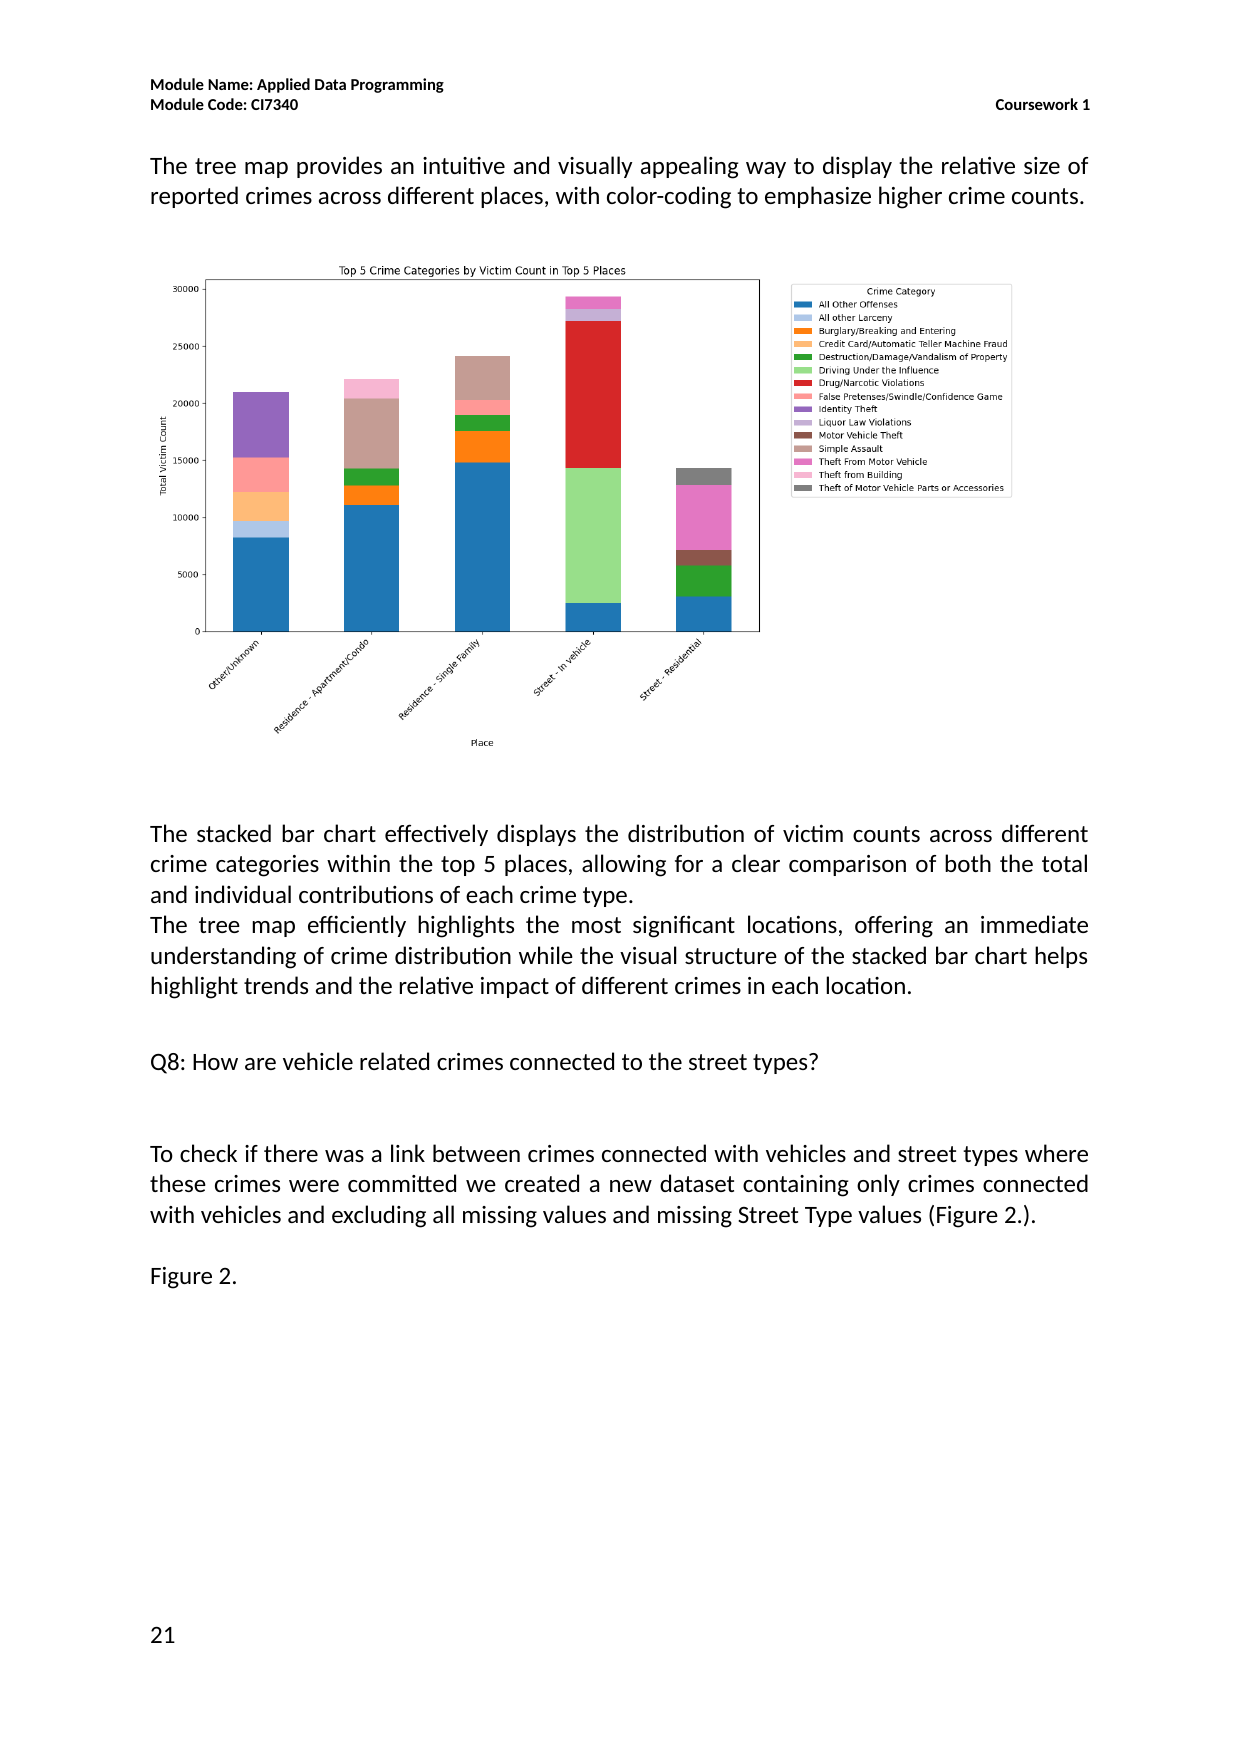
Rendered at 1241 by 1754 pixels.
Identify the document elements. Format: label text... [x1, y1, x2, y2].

text The tree map provides an intuitive and visually appealing way to display the relative size of reported crimes across different places, with color-coding to emphasize higher crime counts. [150, 150, 1090, 211]
text Figure 2. [150, 1260, 1090, 1291]
picture [150, 256, 1027, 757]
text Q8: How are vehicle related crimes connected to the street types? [150, 1047, 1090, 1077]
text The stacked bar chart effectively displays the distribution of victim counts across different crime categories within the top 5 places, allowing for a clear comparison of both the total and individual contributions of each crime type. [150, 818, 1090, 909]
text The tree map efficiently highlights the most significant locations, offering an immediate understanding of crime distribution while the visual structure of the stacked bar chart helps highlight trends and the relative impact of different crimes in each location. [150, 909, 1090, 1001]
text To check if there was a link between crimes connected with vehicles and street types where these crimes were committed we created a new dataset containing only crimes connected with vehicles and excluding all missing values and missing Street Type values (Figure 2.). [150, 1138, 1090, 1229]
